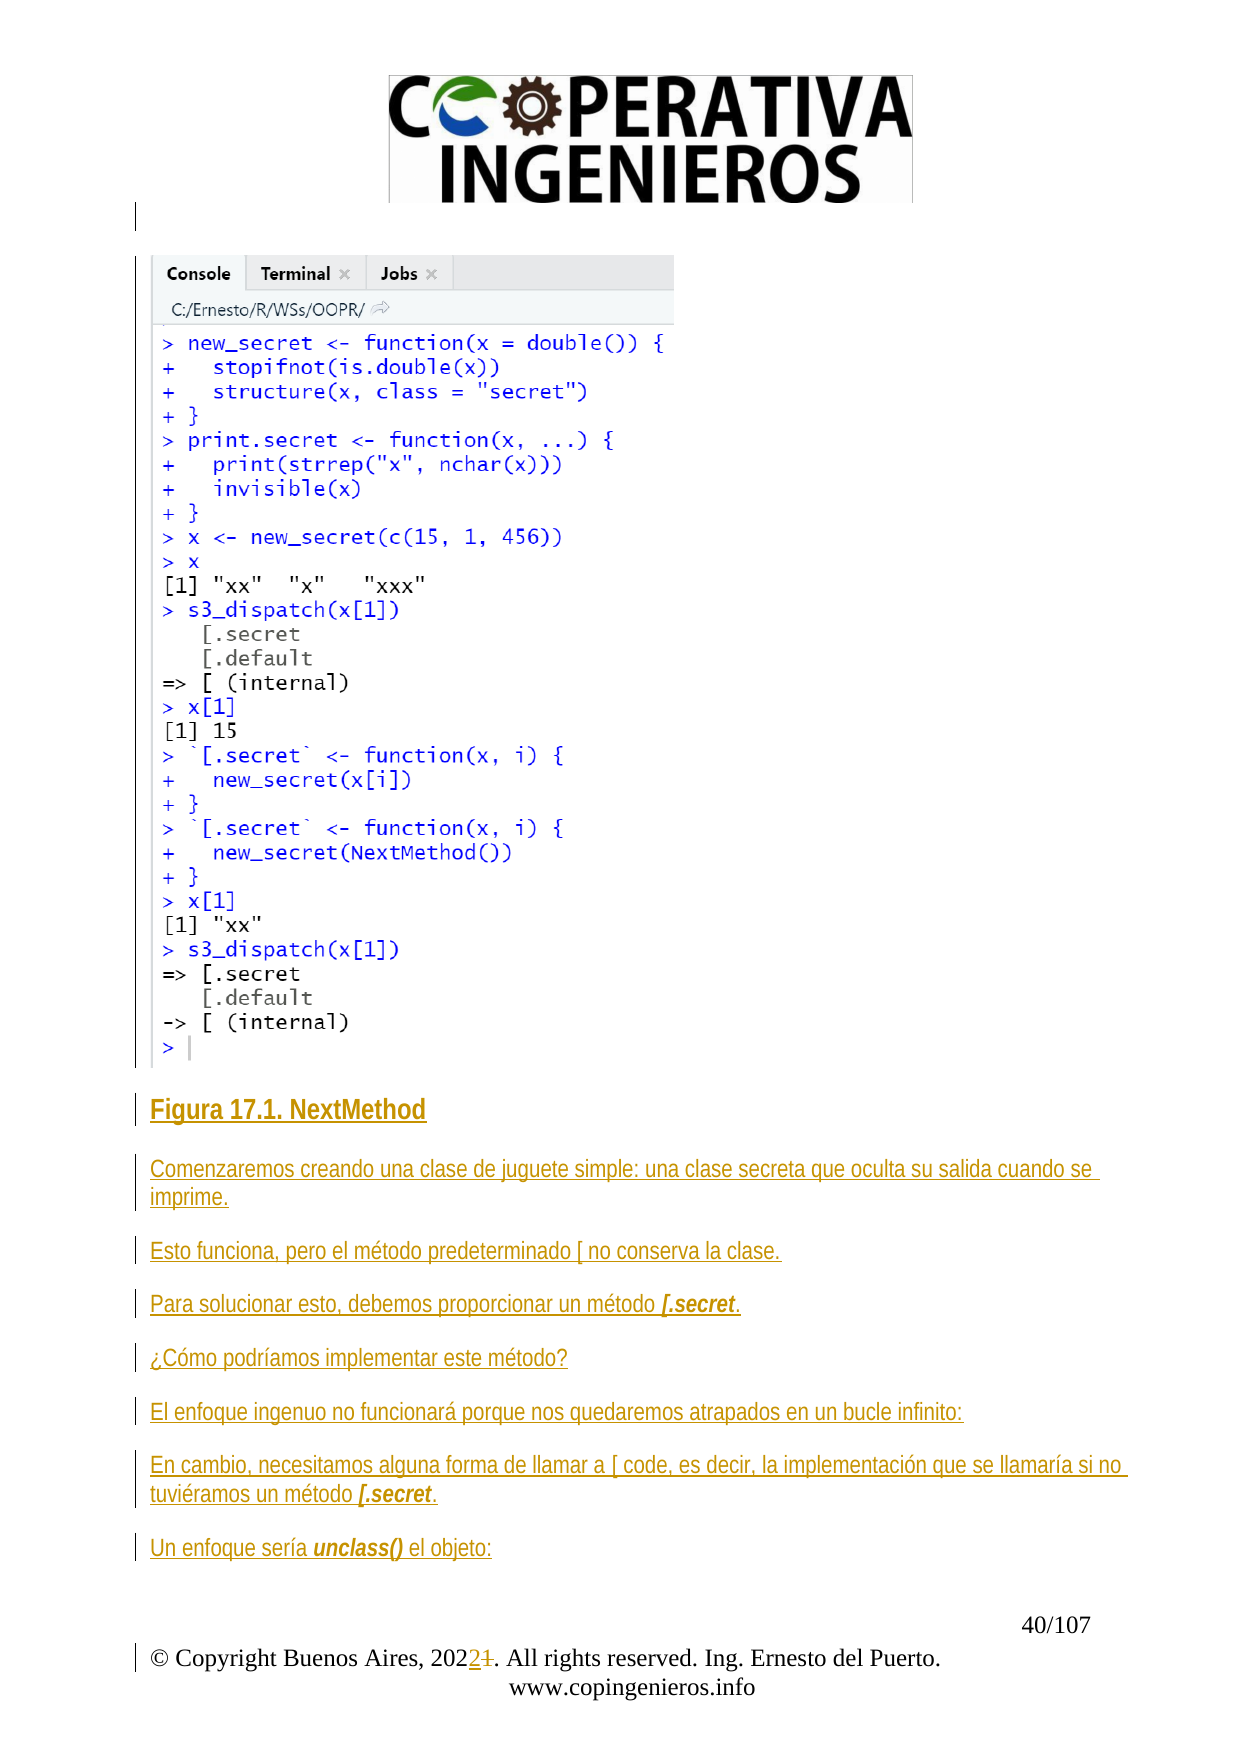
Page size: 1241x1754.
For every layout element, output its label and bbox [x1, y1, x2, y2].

picture [388, 75, 913, 203]
picture [150, 255, 674, 1068]
